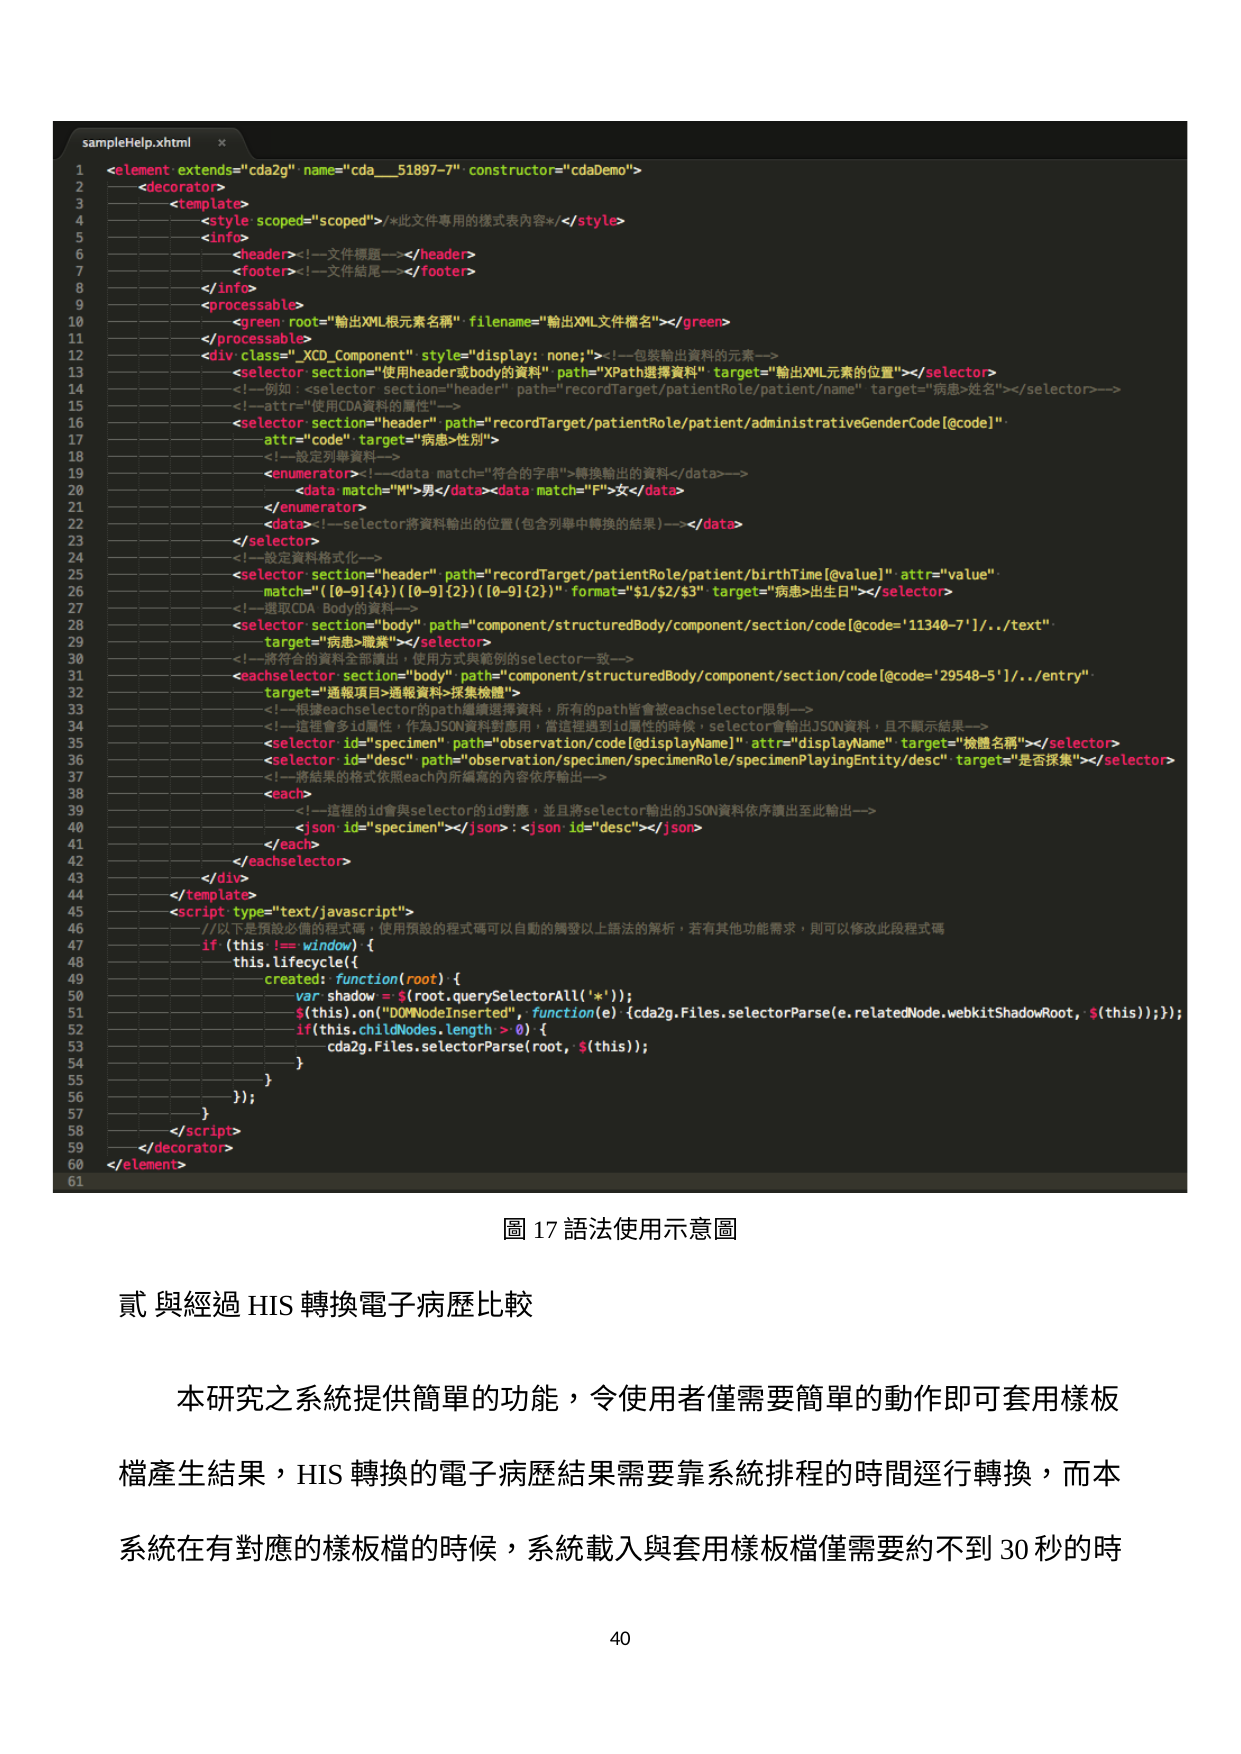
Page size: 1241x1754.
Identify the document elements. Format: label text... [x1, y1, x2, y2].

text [118, 1359, 1122, 1584]
picture [52, 121, 1188, 1193]
text 圖 17 語法使用示意圖 [1, 1209, 1239, 1247]
subtitle 與經過HIS轉換電子病歷比較 [118, 1265, 1122, 1340]
